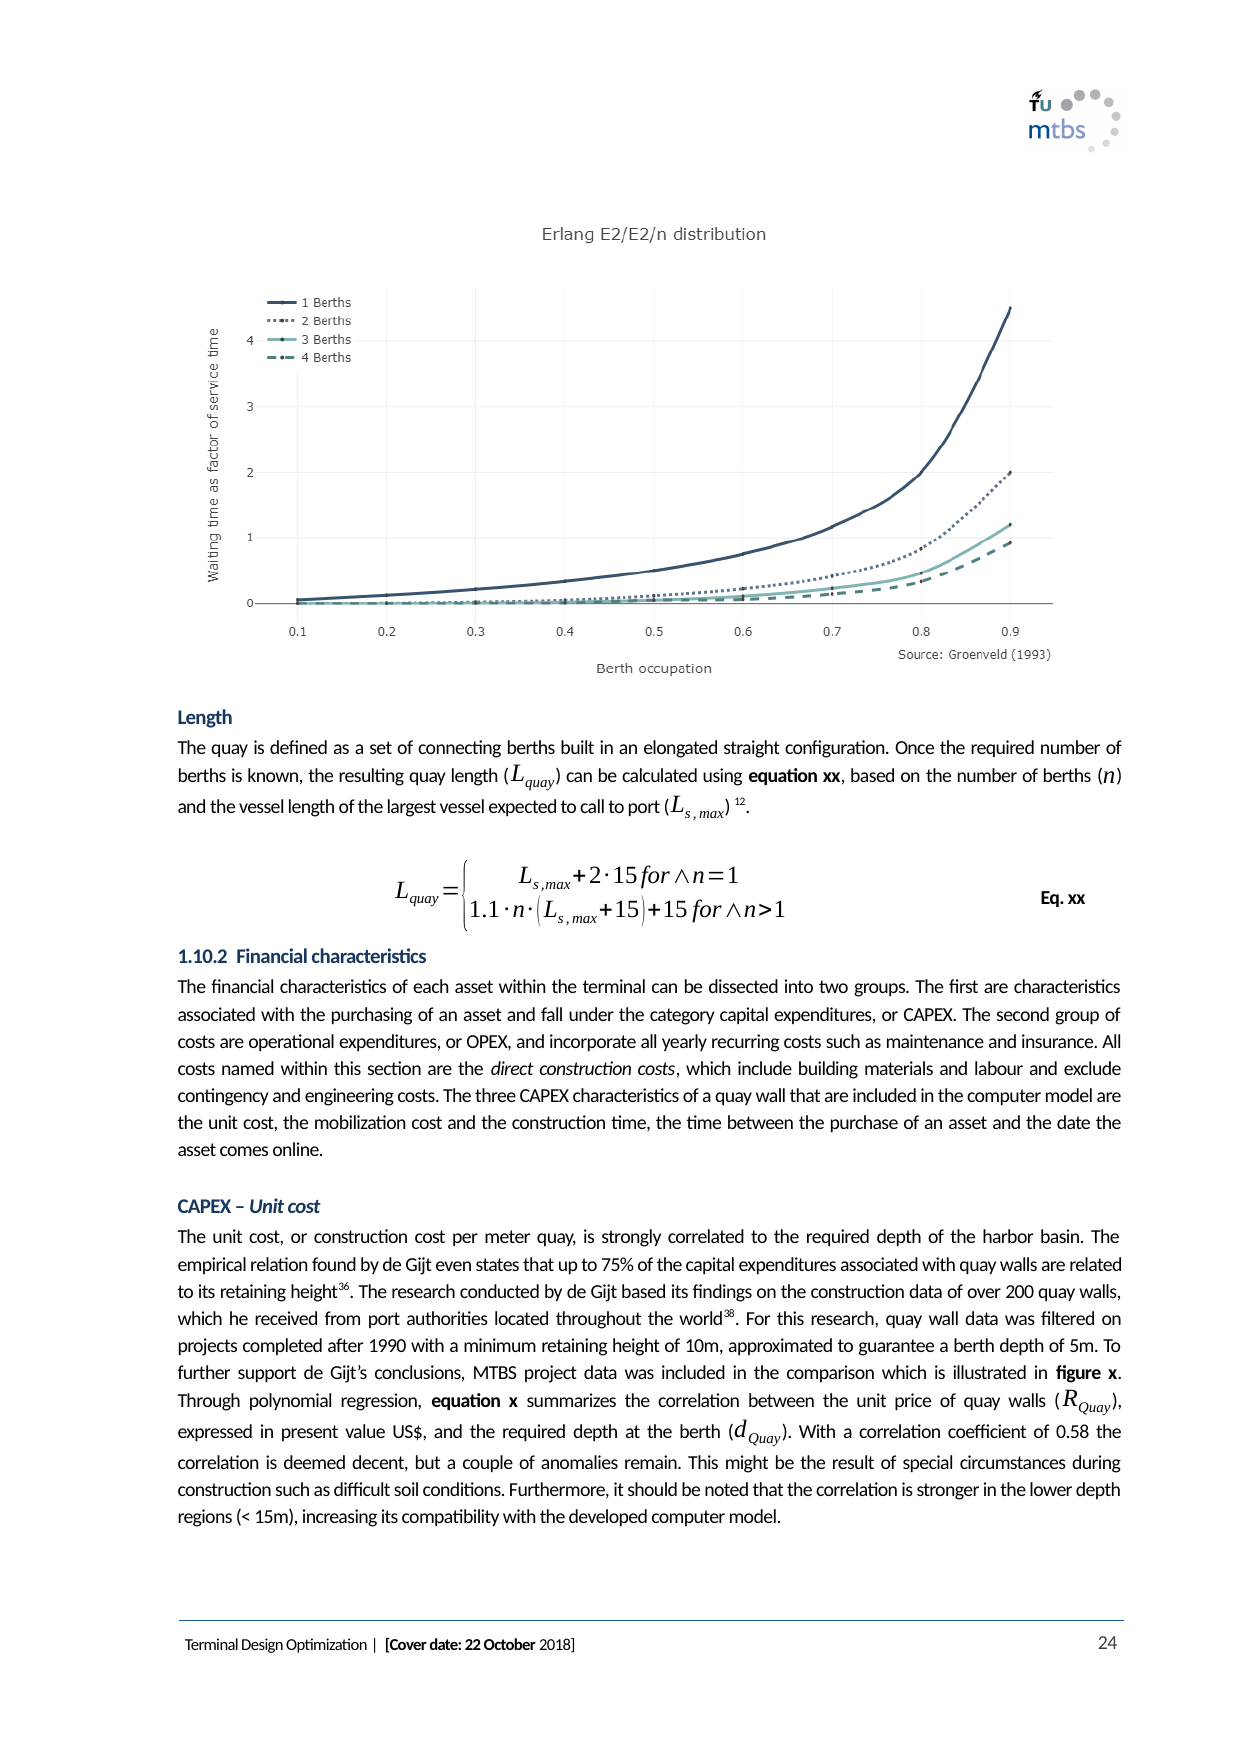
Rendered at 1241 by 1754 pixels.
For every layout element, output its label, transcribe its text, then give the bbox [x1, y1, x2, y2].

text The quay is defined as a set of connecting berths built in an elongated straight configuration. Once the required number of berths is known, the resulting quay length () can be calculated using equation xx, based on the number of berths () and the vessel length of the largest vessel expected to call to port () 12. [177, 732, 1122, 822]
subtitle Financial characteristics [177, 942, 1122, 969]
picture [177, 192, 1130, 700]
subtitle CAPEX – Unit cost [177, 1192, 1122, 1219]
table_header [177, 853, 1004, 942]
text The financial characteristics of each asset within the terminal can be dissected into two groups. The first are characteristics associated with the purchasing of an asset and fall under the category capital expenditures, or CAPEX. The second group of costs are operational expenditures, or OPEX, and incorporate all yearly recurring costs such as maintenance and insurance. All costs named within this section are the direct construction costs, which include building materials and labour and exclude contingency and engineering costs. The three CAPEX characteristics of a quay wall that are included in the computer model are the unit cost, the mobilization cost and the construction time, the time between the purchase of an asset and the date the asset comes online. [177, 972, 1122, 1161]
table_header Eq. xx [1004, 853, 1122, 942]
picture [1028, 88, 1122, 153]
text The unit cost, or construction cost per meter quay, is strongly correlated to the required depth of the harbor basin. The empirical relation found by de Gijt even states that up to 75% of the capital expenditures associated with quay walls are related to its retaining height36. The research conducted by de Gijt based its findings on the construction data of over 200 quay walls, which he received from port authorities located throughout the world38. For this research, quay wall data was filtered on projects completed after 1990 with a minimum retaining height of 10m, approximated to guarantee a berth depth of 5m. To further support de Gijt’s conclusions, MTBS project data was included in the comparison which is illustrated in figure x. Through polynomial regression, equation x summarizes the correlation between the unit price of quay walls (), expressed in present value US$, and the required depth at the berth (). With a correlation coefficient of 0.58 the correlation is deemed decent, but a couple of anomalies remain. This might be the result of special circumstances during construction such as difficult soil conditions. Furthermore, it should be noted that the correlation is stronger in the lower depth regions (< 15m), increasing its compatibility with the developed computer model. [177, 1222, 1122, 1528]
subtitle Length [177, 702, 1122, 729]
